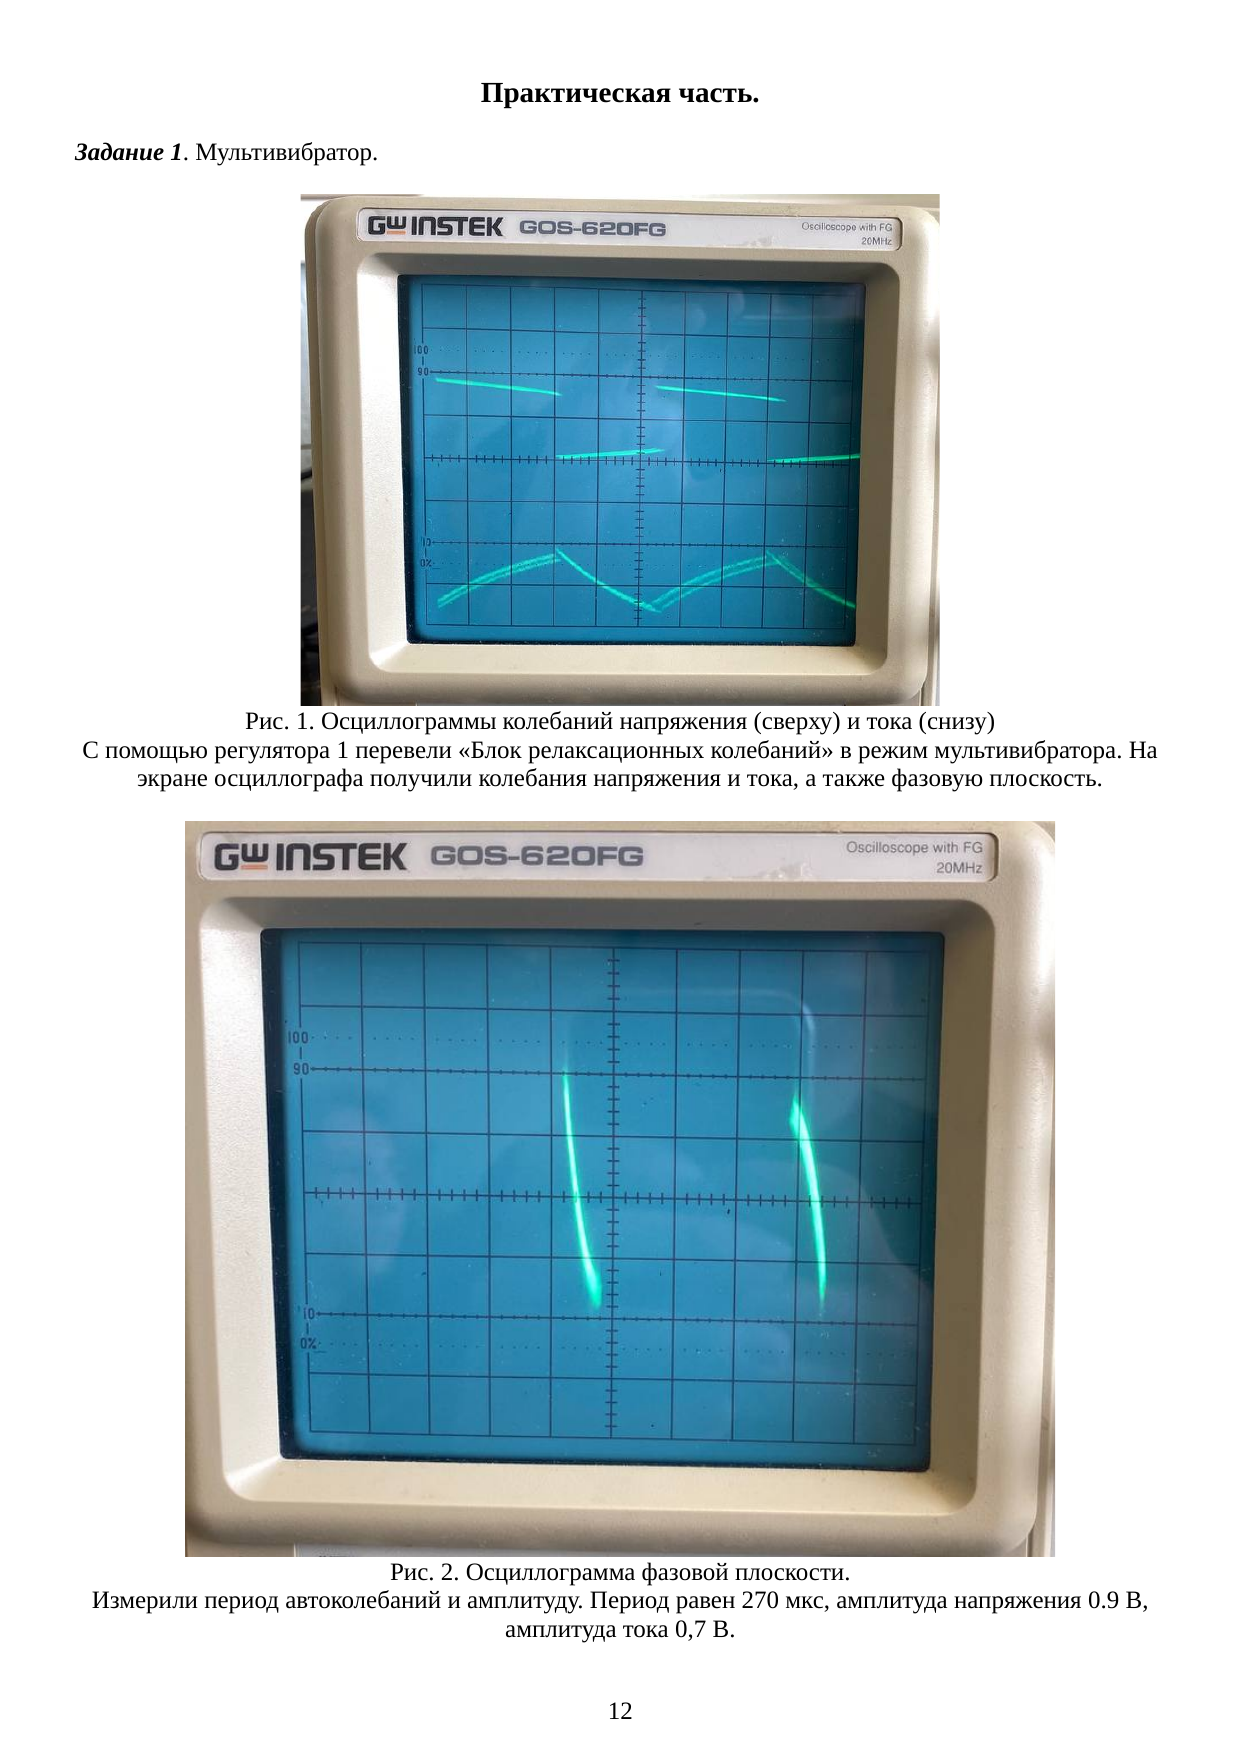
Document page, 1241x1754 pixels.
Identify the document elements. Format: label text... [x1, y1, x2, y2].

text Рис. 2. Осциллограмма фазовой плоскости. [75, 1557, 1165, 1585]
text Рис. 1. Осциллограммы колебаний напряжения (сверху) и тока (снизу) [75, 706, 1165, 735]
text Задание 1. Мультивибратор. [75, 137, 1165, 166]
text С помощью регулятора 1 перевели «Блок релаксационных колебаний» в режим мультивибратора. На экране осциллографа получили колебания напряжения и тока, а также фазовую плоскость. [75, 735, 1165, 792]
picture [300, 194, 940, 706]
picture [185, 821, 1055, 1557]
subtitle Практическая часть. [75, 75, 1165, 108]
text Измерили период автоколебаний и амплитуду. Период равен 270 мкс, амплитуда напряжения 0.9 В, амплитуда тока 0,7 В. [75, 1585, 1165, 1643]
